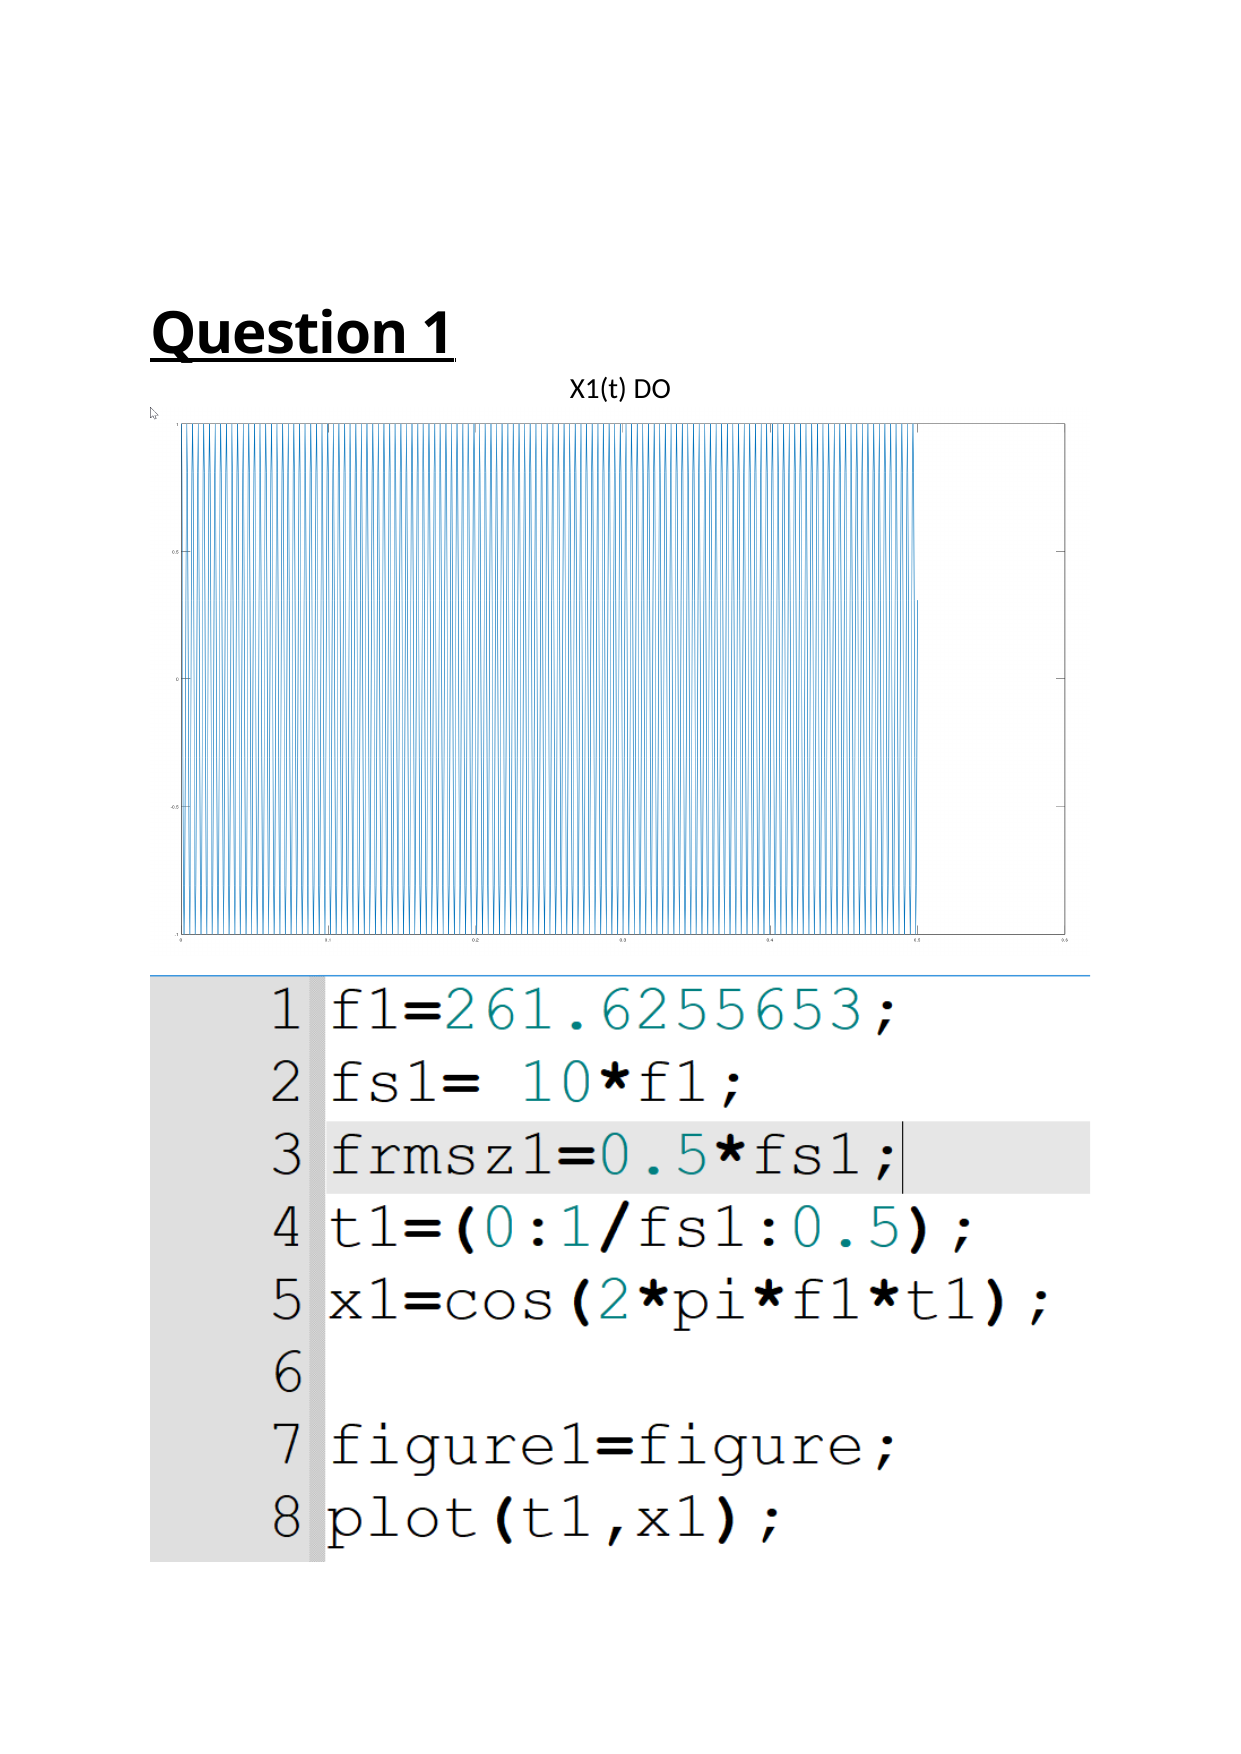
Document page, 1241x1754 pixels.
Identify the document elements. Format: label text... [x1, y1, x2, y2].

text X1(t) DO [150, 370, 1090, 407]
title Question 1 [150, 291, 1090, 370]
picture [150, 407, 1091, 956]
picture [150, 974, 1091, 1562]
